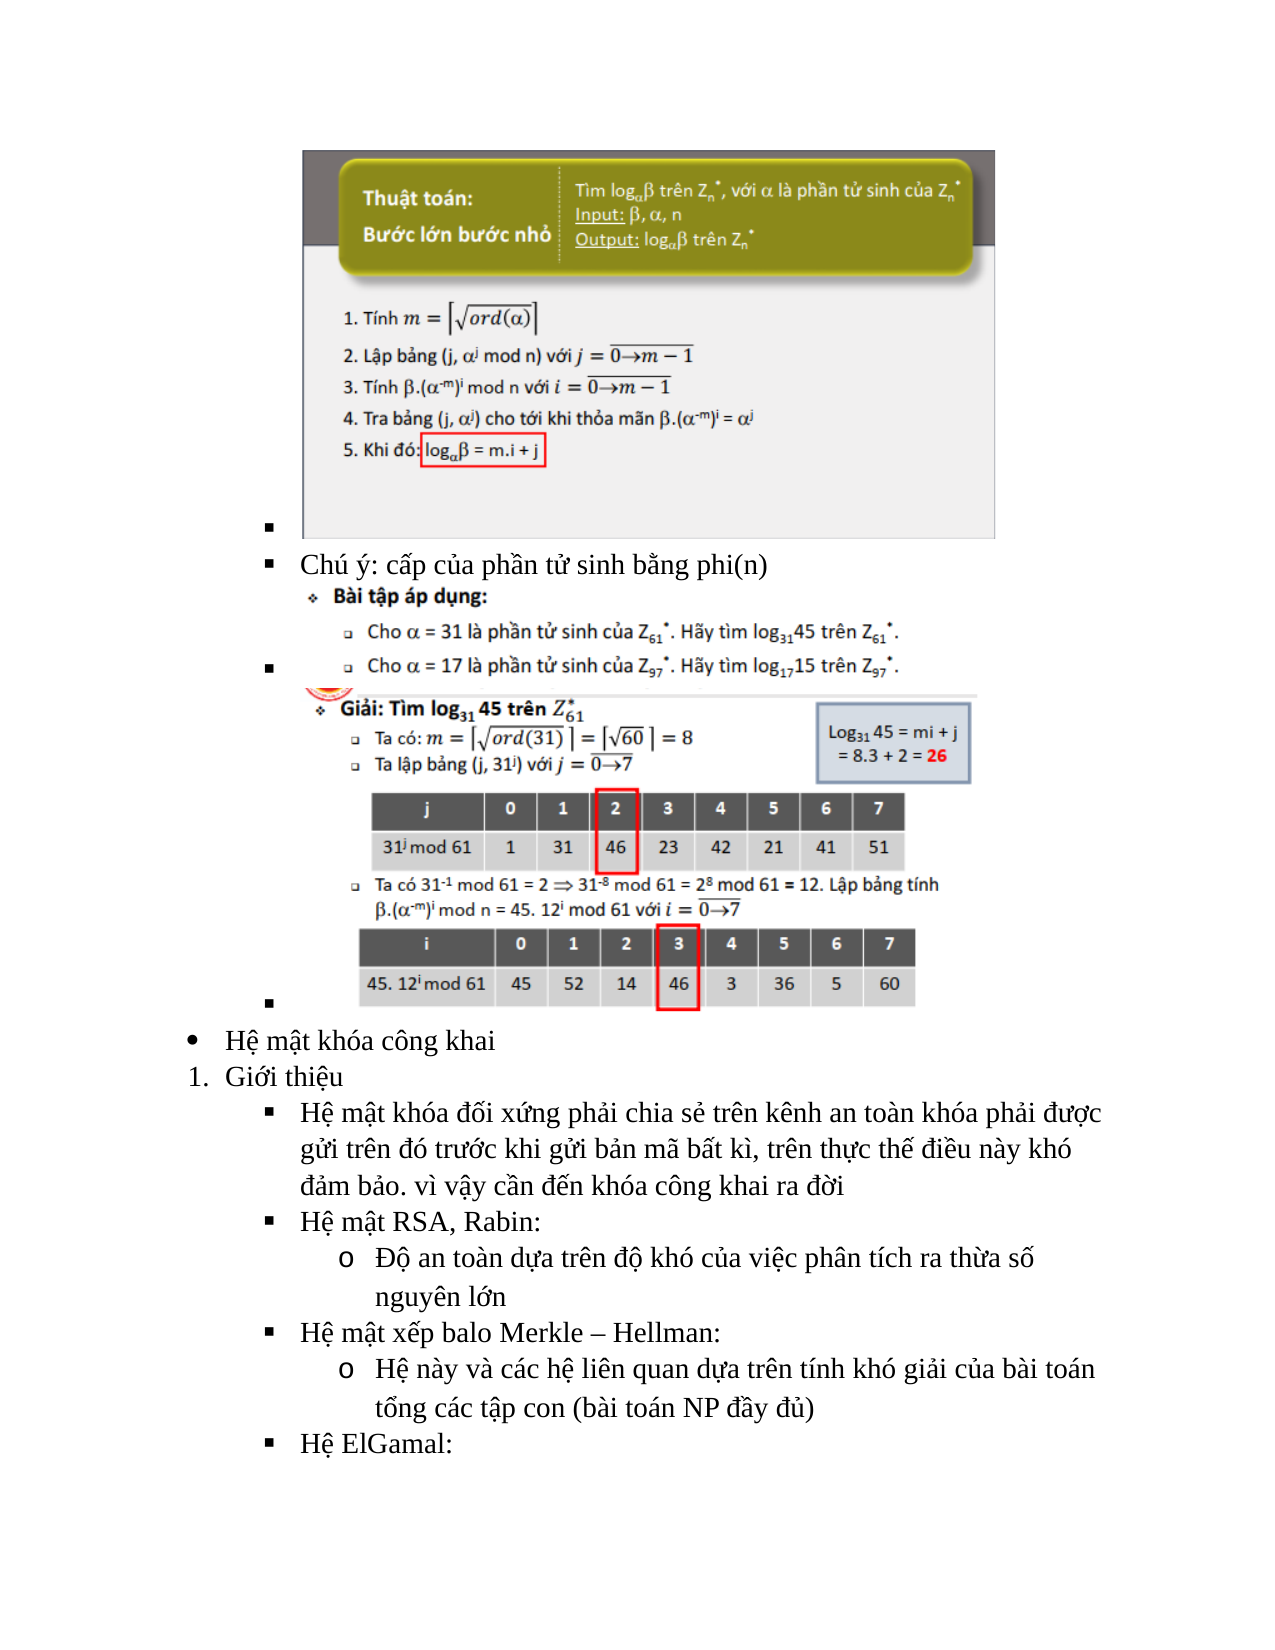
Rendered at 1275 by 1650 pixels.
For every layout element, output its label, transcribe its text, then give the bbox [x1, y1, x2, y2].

list Chú ý: cấp của phần tử sinh bằng phi(n) [262, 547, 1125, 581]
list Hệ ElGamal: [262, 1426, 1125, 1459]
list Hệ mật khóa công khai [187, 1023, 1125, 1056]
list Hệ mật RSA, Rabin: [262, 1204, 1125, 1237]
list Giới thiệu [187, 1059, 1125, 1093]
picture [300, 150, 996, 539]
list Độ an toàn dựa trên độ khó của việc phân tích ra thừa số nguyên lớn [337, 1240, 1125, 1312]
list Hệ mật xếp balo Merkle – Hellman: [262, 1315, 1125, 1348]
picture [300, 583, 914, 680]
list Hệ này và các hệ liên quan dựa trên tính khó giải của bài toán tổng các tập con (bài toán NP đầy đủ) [337, 1351, 1125, 1423]
picture [300, 688, 978, 1015]
list Hệ mật khóa đối xứng phải chia sẻ trên kênh an toàn khóa phải được gửi trên đó trước khi gửi bản mã bất kì, trên thực thế điều này khó đảm bảo. vì vậy cần đến khóa công khai ra đời [262, 1095, 1125, 1201]
